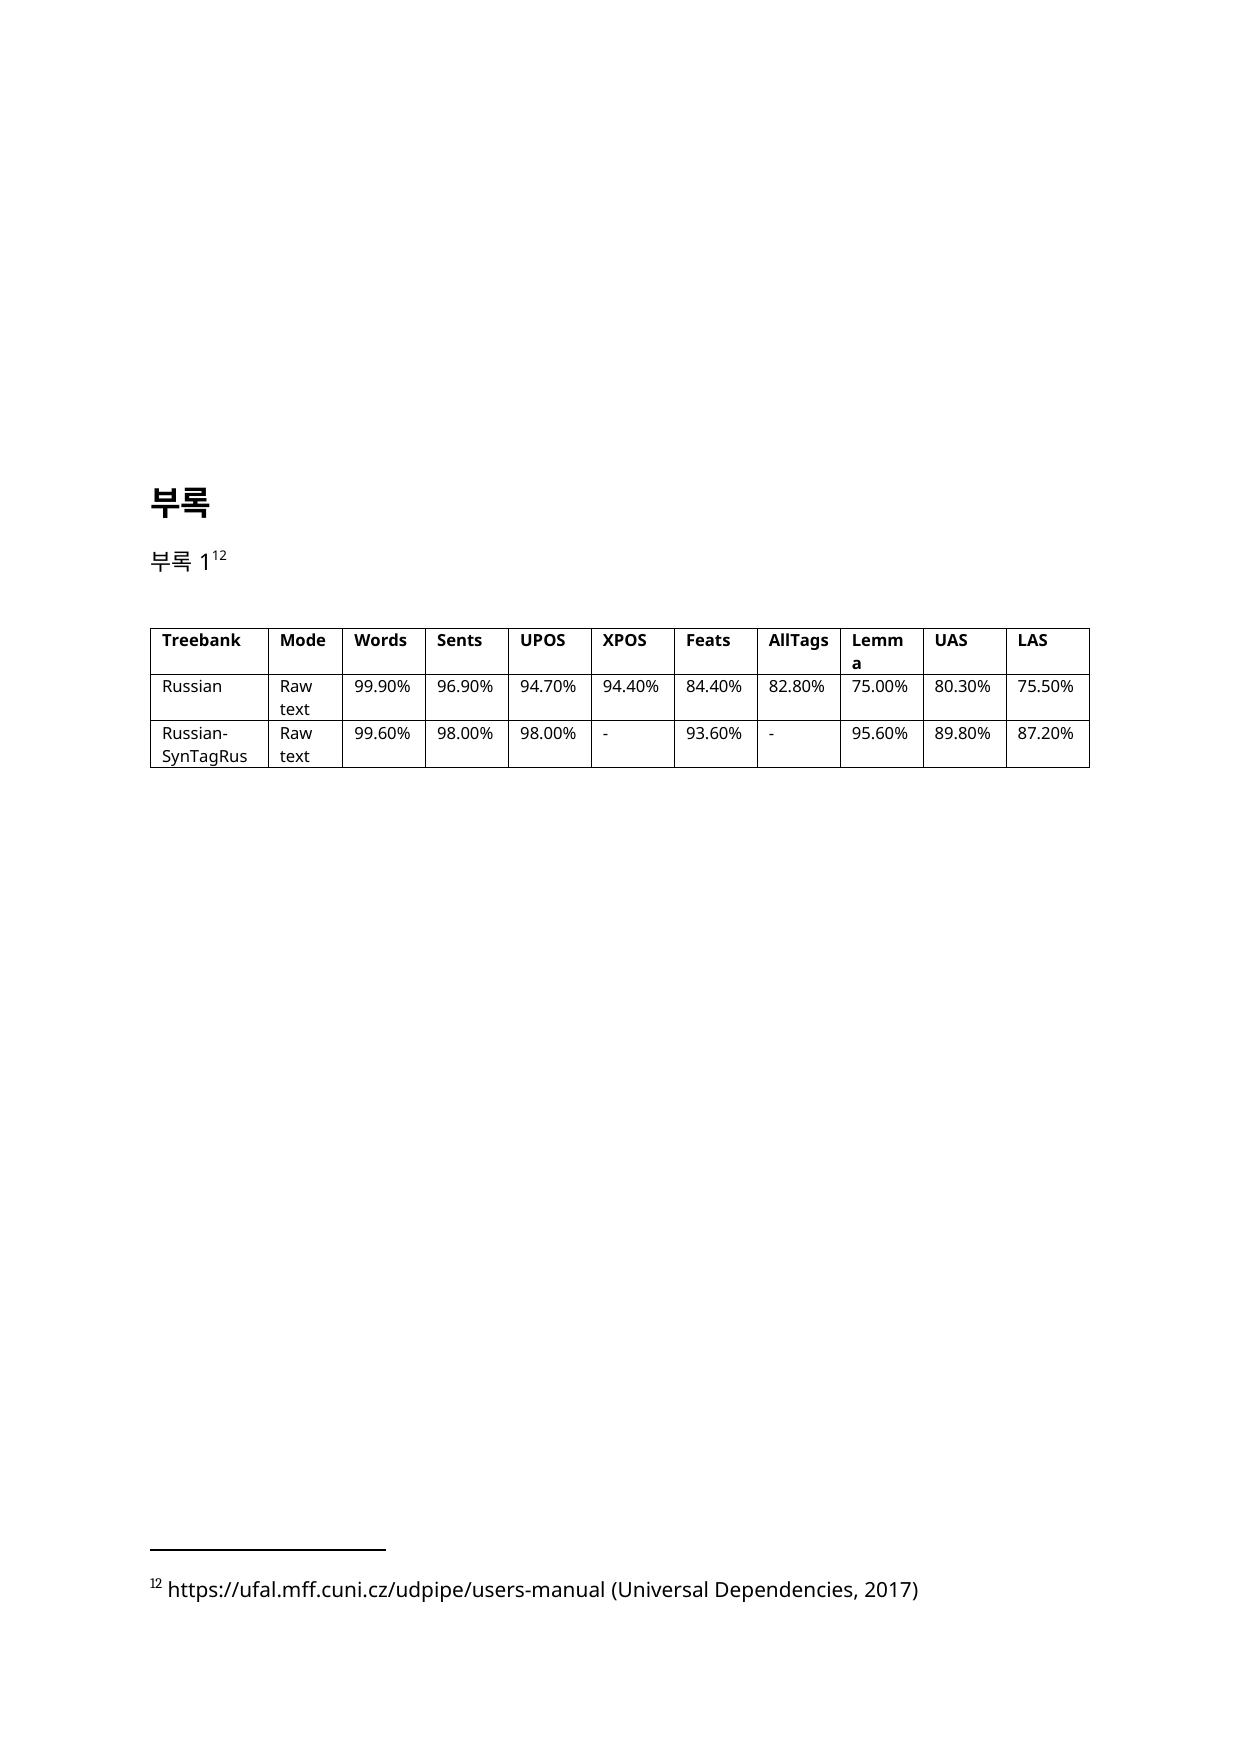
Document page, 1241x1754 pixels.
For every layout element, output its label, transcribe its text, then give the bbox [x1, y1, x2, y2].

table_cell 80.30% [924, 675, 1006, 720]
table_cell Russian [151, 675, 268, 720]
table_cell 94.40% [592, 675, 674, 720]
table_header Feats [675, 629, 757, 674]
table_cell 98.00% [426, 721, 508, 767]
table_header UPOS [509, 629, 591, 674]
table_cell - [592, 721, 674, 767]
table_cell 93.60% [675, 721, 757, 767]
table_header AllTags [758, 629, 840, 674]
table_cell 98.00% [509, 721, 591, 767]
table_cell 75.50% [1007, 675, 1089, 720]
table_header UAS [924, 629, 1006, 674]
table_cell 95.60% [841, 721, 923, 767]
table_cell - [758, 721, 840, 767]
table_header Sents [426, 629, 508, 674]
table_header Treebank [151, 629, 268, 674]
table_cell 84.40% [675, 675, 757, 720]
table_cell Raw text [269, 721, 342, 767]
subtitle 부록 [150, 477, 1090, 525]
table_cell 96.90% [426, 675, 508, 720]
text 부록 1 [150, 544, 1090, 577]
table_cell 89.80% [924, 721, 1006, 767]
table_cell 82.80% [758, 675, 840, 720]
table_header LAS [1007, 629, 1089, 674]
table_cell 87.20% [1007, 721, 1089, 767]
table_cell 94.70% [509, 675, 591, 720]
table_header XPOS [592, 629, 674, 674]
table_cell 75.00% [841, 675, 923, 720]
table_cell 99.60% [343, 721, 425, 767]
table_header Lemma [841, 629, 923, 674]
table_cell Russian-SynTagRus [151, 721, 268, 767]
table_header Mode [269, 629, 342, 674]
table_cell Raw text [269, 675, 342, 720]
table_header Words [343, 629, 425, 674]
table_cell 99.90% [343, 675, 425, 720]
